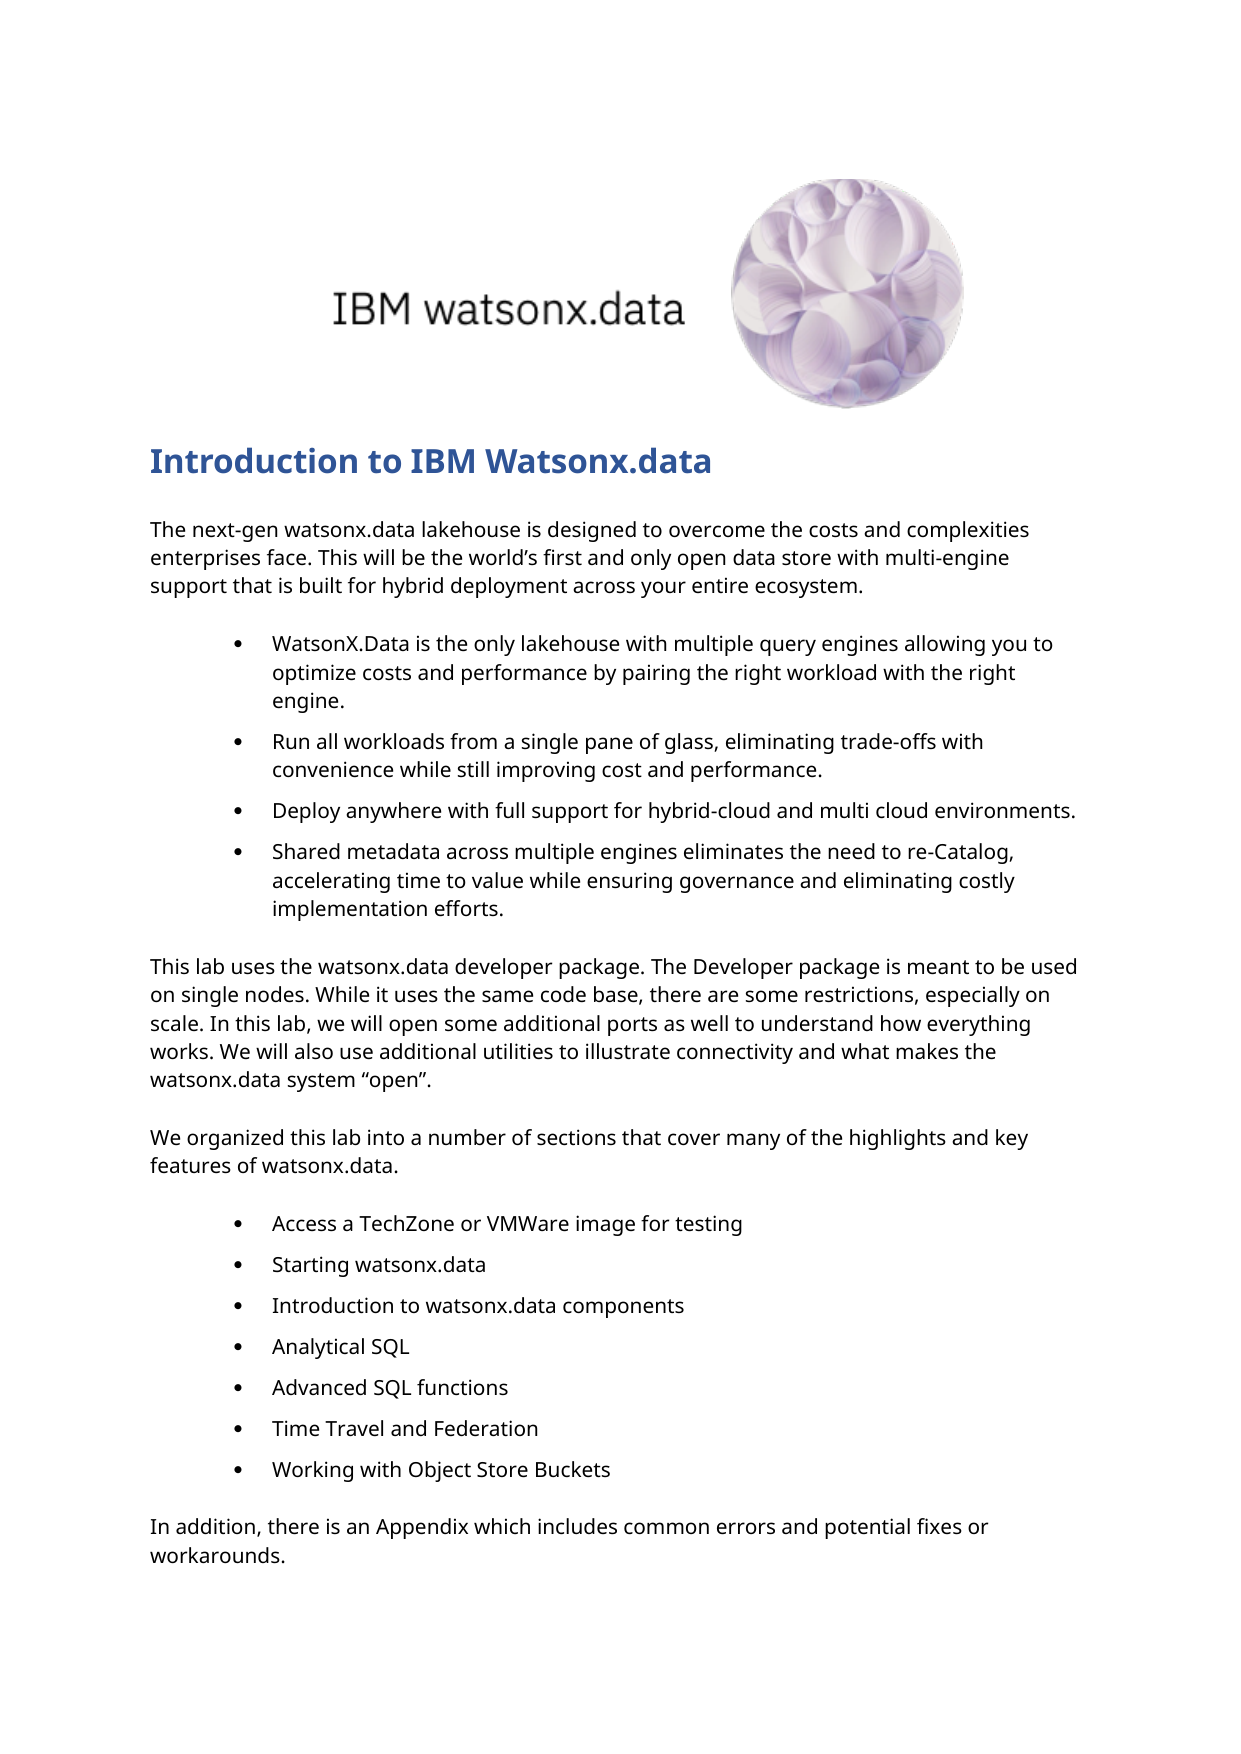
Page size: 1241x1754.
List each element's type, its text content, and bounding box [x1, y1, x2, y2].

list Advanced SQL functions [234, 1373, 1090, 1401]
list Working with Object Store Buckets [234, 1455, 1090, 1483]
text This lab uses the watsonx.data developer package. The Developer package is meant to be used on single nodes. While it uses the same code base, there are some restrictions, especially on scale. In this lab, we will open some additional ports as well to understand how everything works. We will also use additional utilities to illustrate connectivity and what makes the watsonx.data system “open”. [150, 952, 1090, 1094]
subtitle Introduction to IBM Watsonx.data [150, 438, 1090, 483]
list WatsonX.Data is the only lakehouse with multiple query engines allowing you to optimize costs and performance by pairing the right workload with the right engine. [234, 629, 1090, 714]
list Shared metadata across multiple engines eliminates the need to re-Catalog, accelerating time to value while ensuring governance and eliminating costly implementation efforts. [234, 837, 1090, 923]
list Analytical SQL [234, 1332, 1090, 1361]
list Access a TechZone or VMWare image for testing [234, 1209, 1090, 1238]
text The next-gen watsonx.data lakehouse is designed to overcome the costs and complexities enterprises face. This will be the world’s first and only open data store with multi-engine support that is built for hybrid deployment across your entire ecosystem. [150, 515, 1090, 600]
list Deploy anywhere with full support for hybrid-cloud and multi cloud environments. [234, 796, 1090, 825]
list Starting watsonx.data [234, 1250, 1090, 1279]
text We organized this lab into a number of sections that cover many of the highlights and key features of watsonx.data. [150, 1123, 1090, 1180]
text In addition, there is an Appendix which includes common errors and potential fixes or workarounds. [150, 1512, 1090, 1569]
list Run all workloads from a single pane of glass, eliminating trade-offs with convenience while still improving cost and performance. [234, 727, 1090, 784]
picture [276, 179, 964, 409]
list Introduction to watsonx.data components [234, 1291, 1090, 1319]
list Time Travel and Federation [234, 1414, 1090, 1442]
